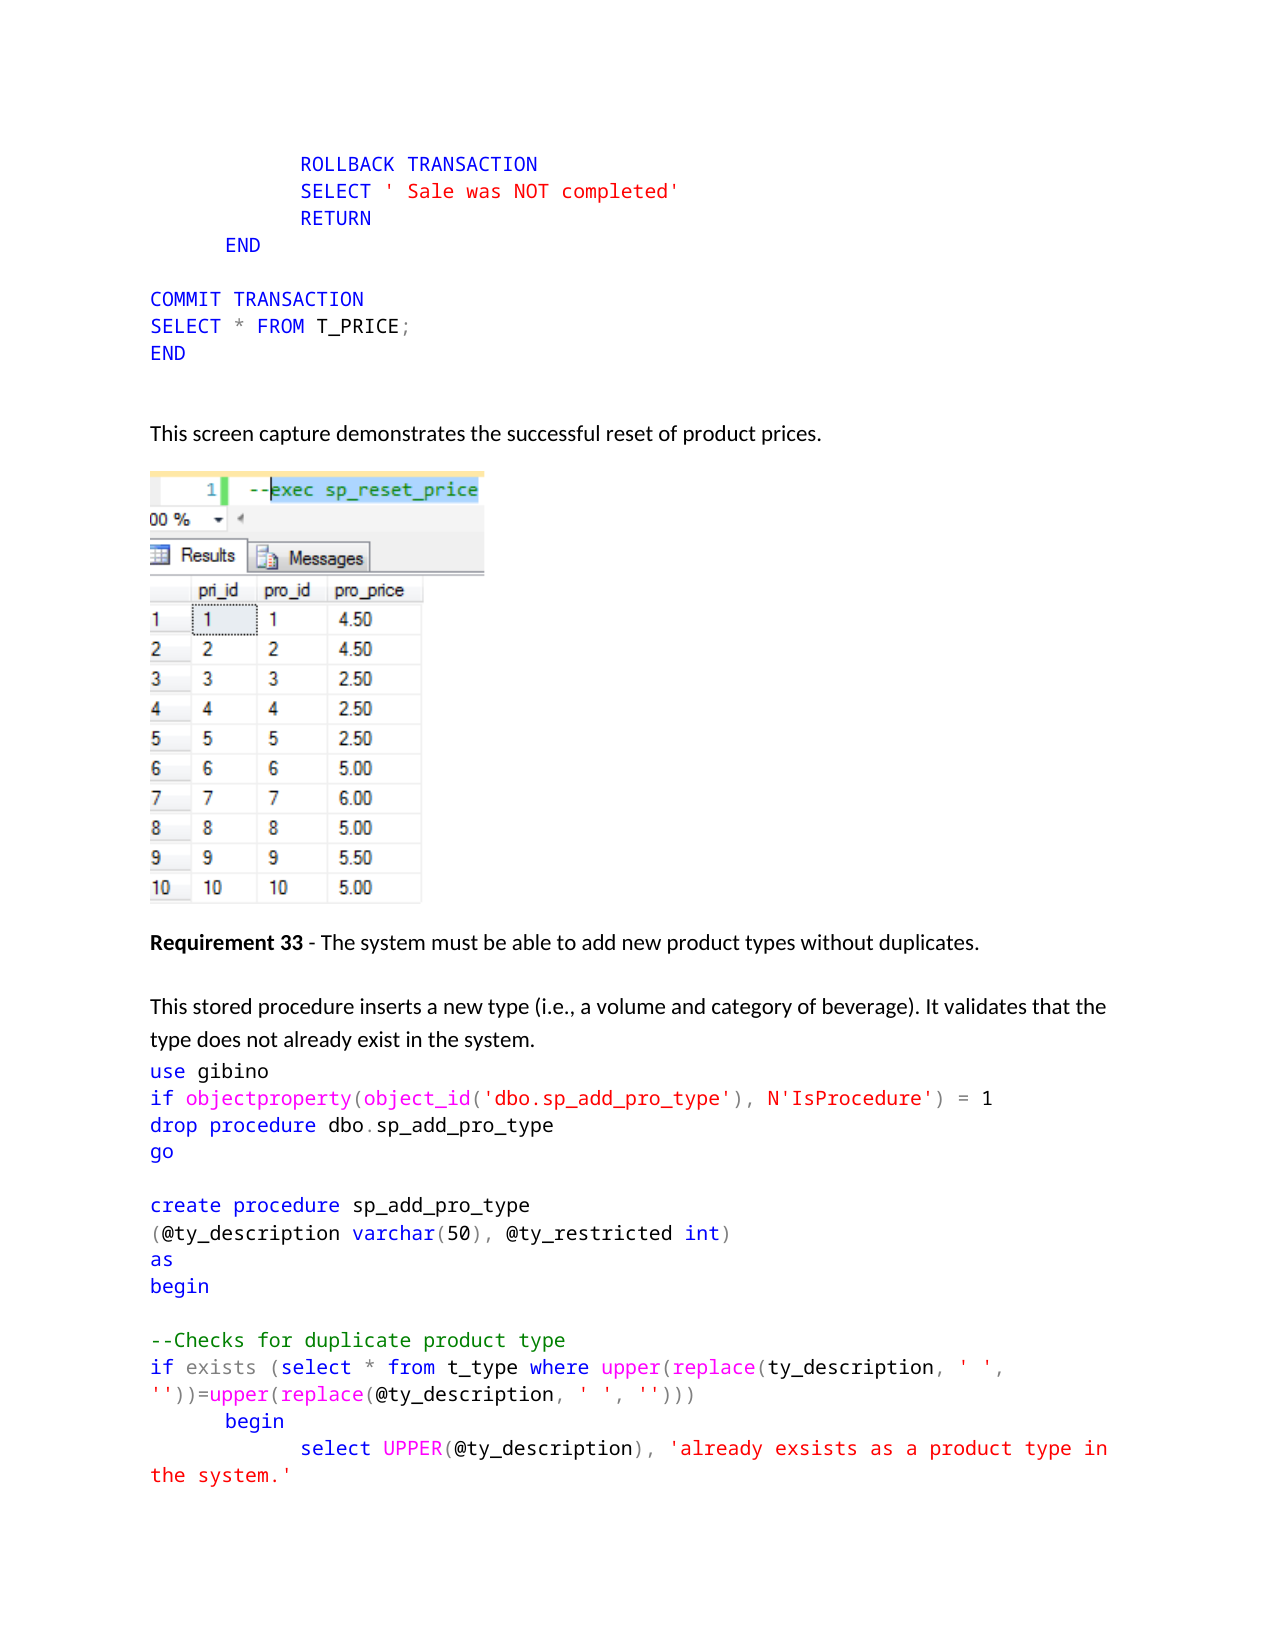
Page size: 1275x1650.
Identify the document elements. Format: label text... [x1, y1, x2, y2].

text if exists (select * from t_type where upper(replace(ty_description, ' ', ''))=upper(replace(@ty_description, ' ', ''))) [150, 1354, 1125, 1408]
text END [150, 231, 1125, 258]
picture [150, 471, 485, 904]
text (@ty_description varchar(50), @ty_restricted int) [150, 1219, 1125, 1246]
text create procedure sp_add_pro_type [150, 1192, 1125, 1219]
text This stored procedure inserts a new type (i.e., a volume and category of beverage). It validates that the type does not already exist in the system. [150, 992, 1125, 1053]
text drop procedure dbo.sp_add_pro_type [150, 1111, 1125, 1138]
text if objectproperty(object_id('dbo.sp_add_pro_type'), N'IsProcedure') = 1 [150, 1084, 1125, 1111]
text begin [150, 1408, 1125, 1434]
text RETURN [150, 204, 1125, 231]
text select UPPER(@ty_description), 'already exsists as a product type in the system.' [150, 1434, 1125, 1488]
text SELECT ' Sale was NOT completed' [150, 177, 1125, 204]
text ROLLBACK TRANSACTION [150, 150, 1125, 177]
text Requirement 33 - The system must be able to add new product types without duplicates. [150, 928, 1125, 956]
text as [150, 1246, 1125, 1273]
text COMMIT TRANSACTION [150, 285, 1125, 312]
text END [150, 339, 1125, 366]
text use gibino [150, 1057, 1125, 1084]
text This screen capture demonstrates the successful reset of product prices. [150, 419, 1125, 447]
text SELECT * FROM T_PRICE; [150, 312, 1125, 339]
text --Checks for duplicate product type [150, 1327, 1125, 1354]
text begin [150, 1273, 1125, 1300]
text go [150, 1138, 1125, 1165]
